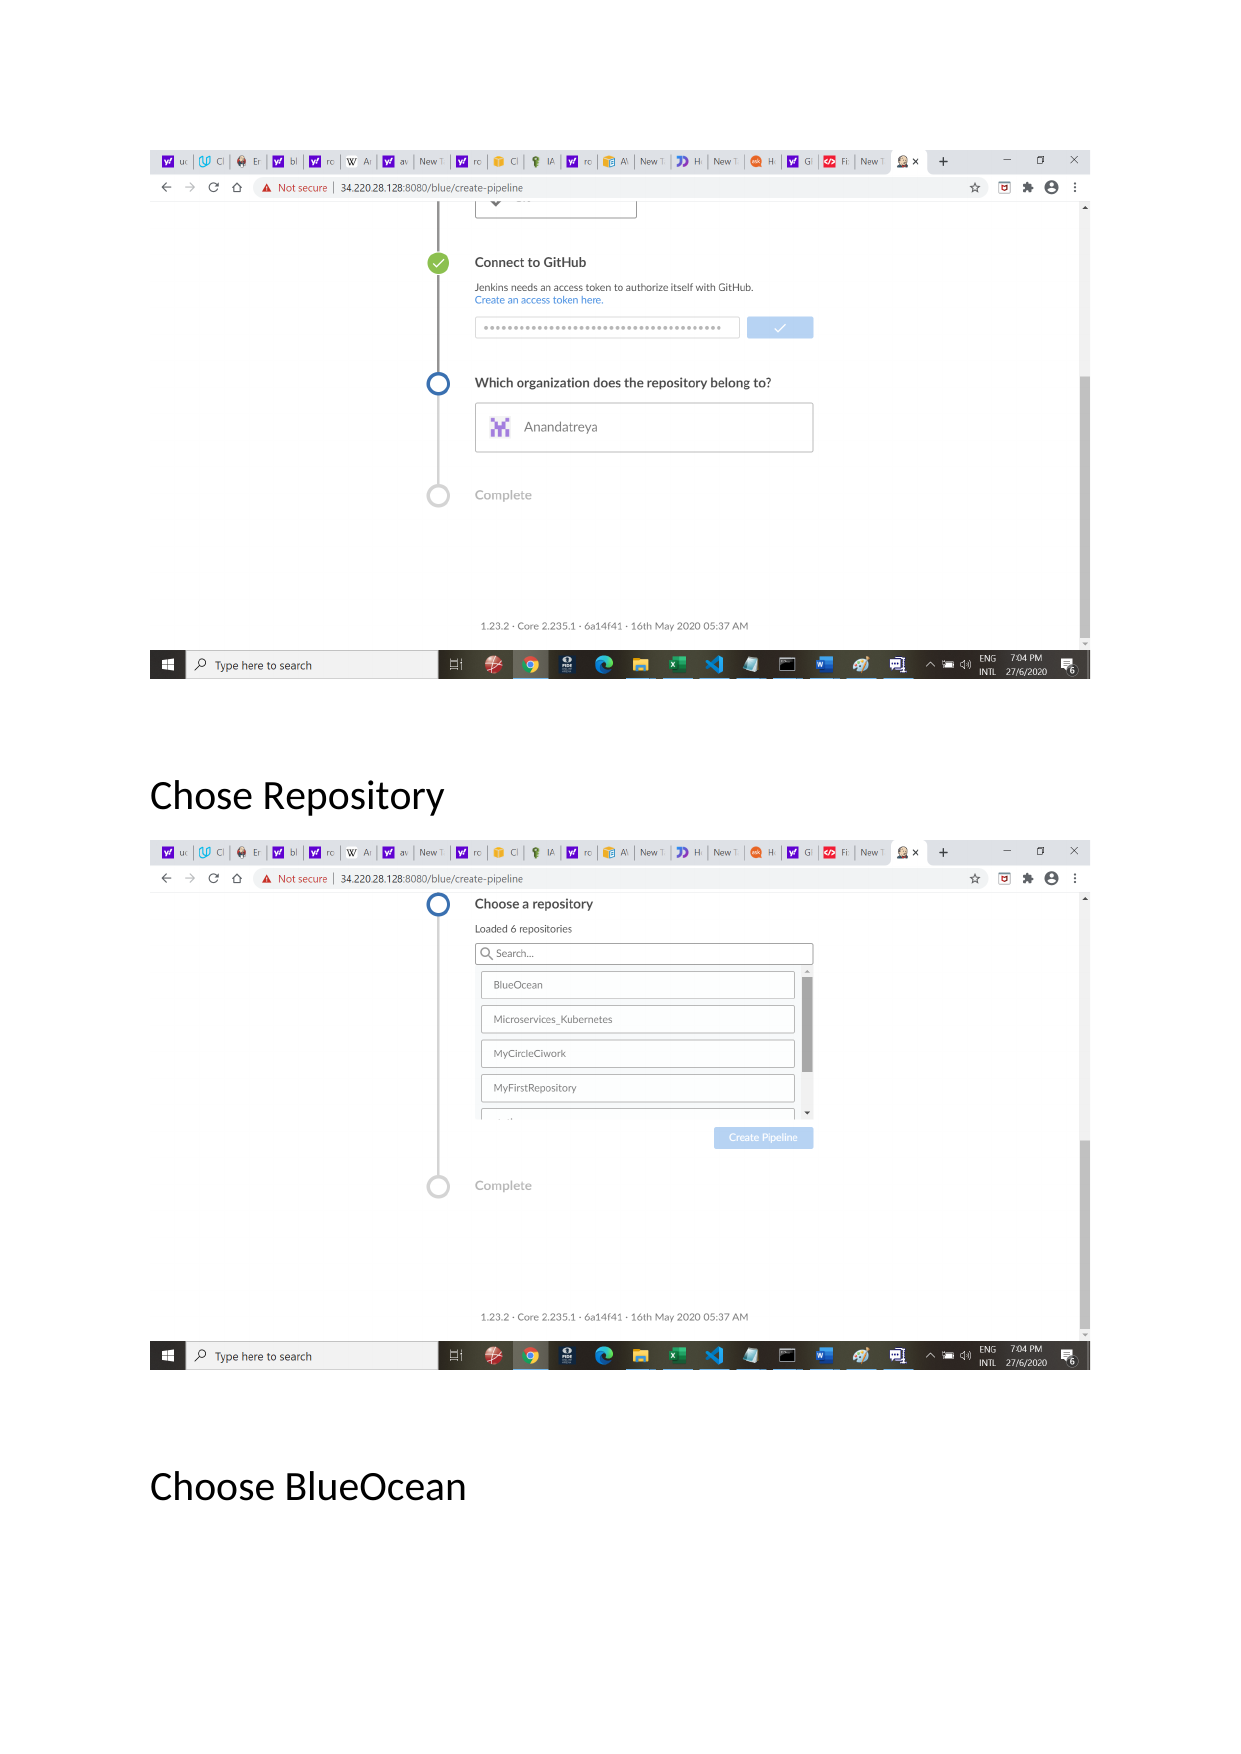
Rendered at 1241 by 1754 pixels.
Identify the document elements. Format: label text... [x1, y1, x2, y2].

picture [150, 150, 1091, 679]
picture [150, 840, 1091, 1370]
text Choose BlueOcean [150, 1460, 1090, 1511]
text Chose Repository [150, 769, 1090, 820]
